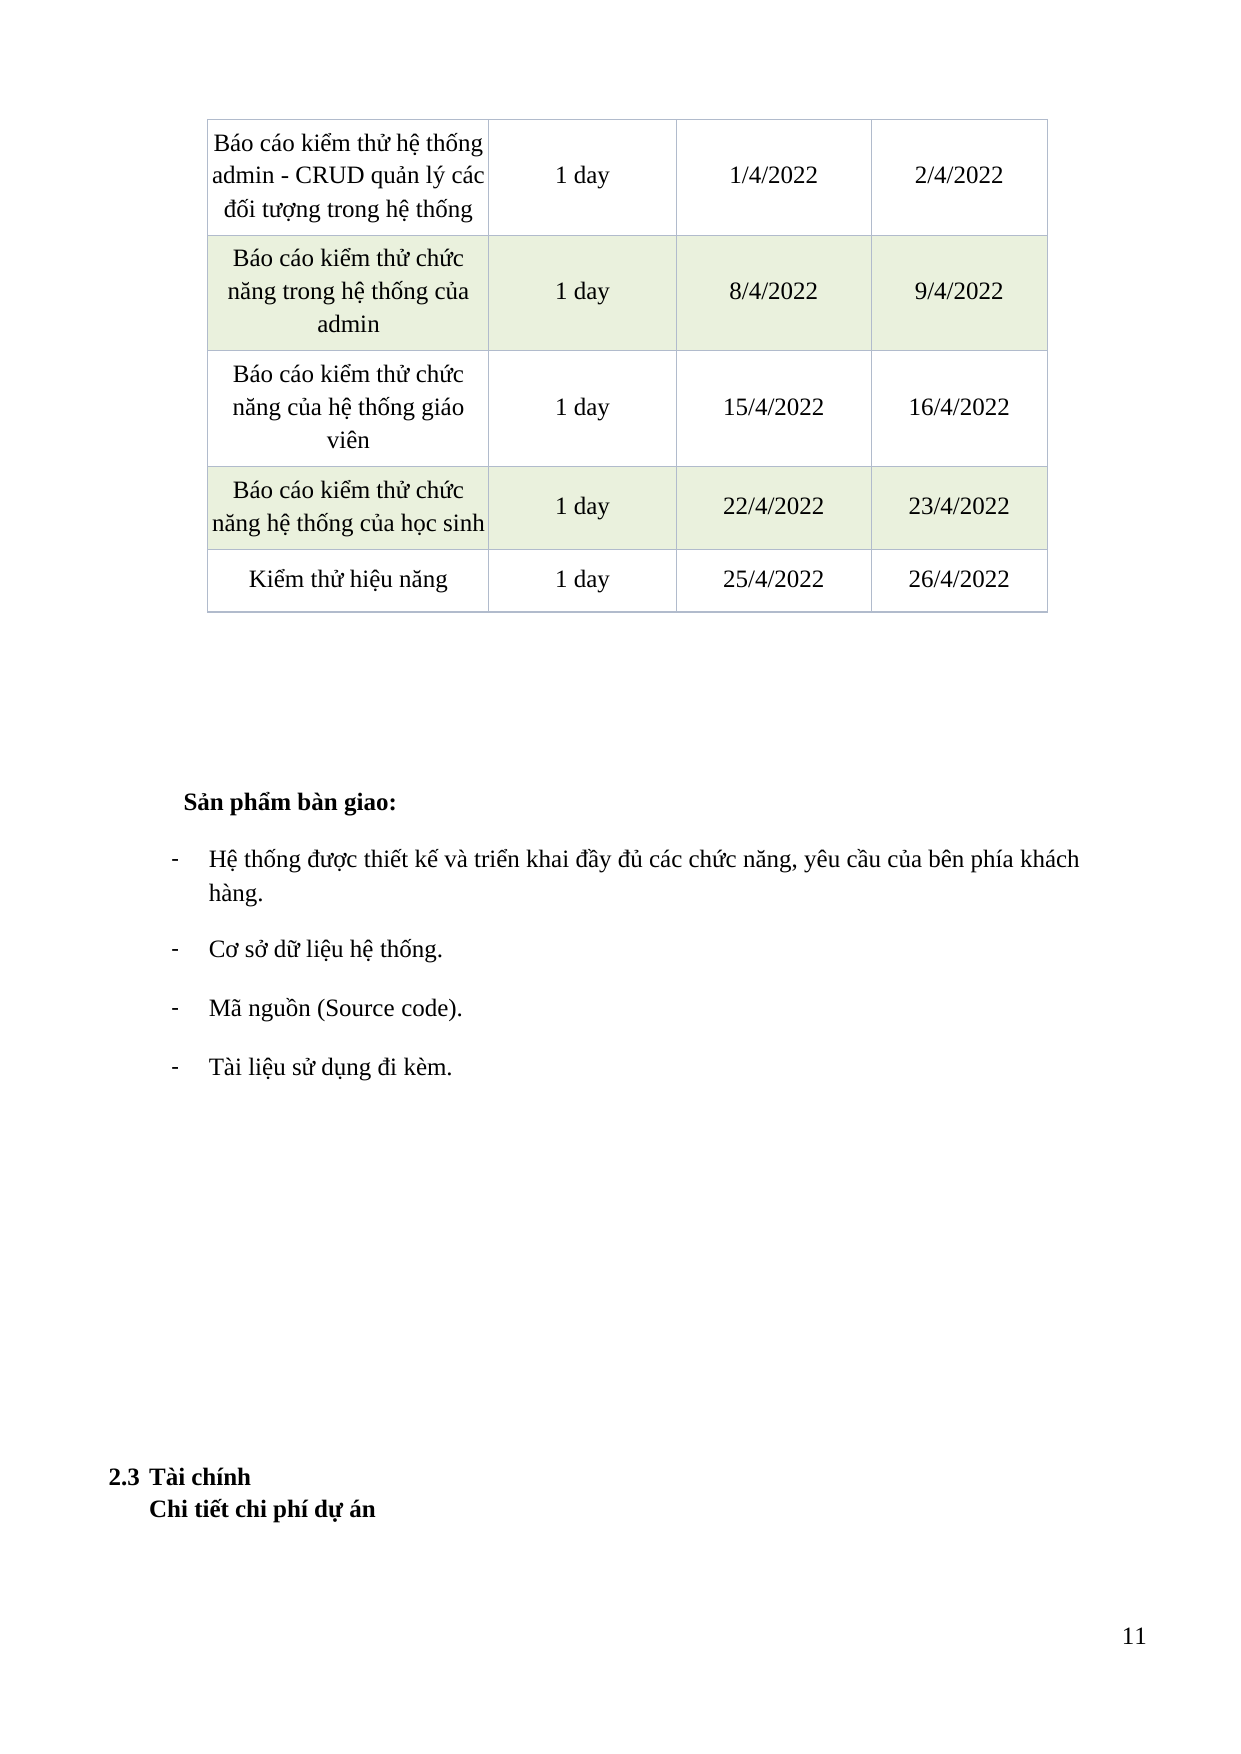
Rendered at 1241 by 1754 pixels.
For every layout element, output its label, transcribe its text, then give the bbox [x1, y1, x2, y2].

table_cell 15/4/2022 [677, 351, 871, 466]
table_cell 2/4/2022 [872, 120, 1047, 234]
table_cell 26/4/2022 [872, 550, 1047, 611]
table_cell 1/4/2022 [677, 120, 871, 234]
list Hệ thống được thiết kế và triển khai đầy đủ các chức năng, yêu cầu của bên phía khách hàng. [171, 843, 1122, 907]
table_cell 8/4/2022 [677, 236, 871, 350]
table_cell 1 day [489, 550, 676, 611]
table_cell 16/4/2022 [872, 351, 1047, 466]
table_cell 1 day [489, 120, 676, 234]
table_cell 23/4/2022 [872, 467, 1047, 549]
list Chi tiết chi phí dự án [149, 1494, 1176, 1523]
table_cell Báo cáo kiểm thử chức năng của hệ thống giáo viên [208, 351, 488, 466]
table_cell 22/4/2022 [677, 467, 871, 549]
table_cell 1 day [489, 236, 676, 350]
table_cell Kiểm thử hiệu năng [208, 550, 488, 611]
table_cell Báo cáo kiểm thử chức năng trong hệ thống của admin [208, 236, 488, 350]
table_cell 1 day [489, 467, 676, 549]
list Tài chính [108, 1462, 1176, 1490]
table_cell 9/4/2022 [872, 236, 1047, 350]
table_cell 25/4/2022 [677, 550, 871, 611]
list Sản phẩm bàn giao: [183, 787, 1146, 816]
list Tài liệu sử dụng đi kèm. [171, 1051, 1146, 1082]
table_cell 1 day [489, 351, 676, 466]
table_cell Báo cáo kiểm thử chức năng hệ thống của học sinh [208, 467, 488, 549]
list Mã nguồn (Source code). [171, 992, 1146, 1023]
table_cell Báo cáo kiểm thử hệ thống admin - CRUD quản lý các đối tượng trong hệ thống [208, 120, 488, 234]
list Cơ sở dữ liệu hệ thống. [171, 933, 1146, 964]
